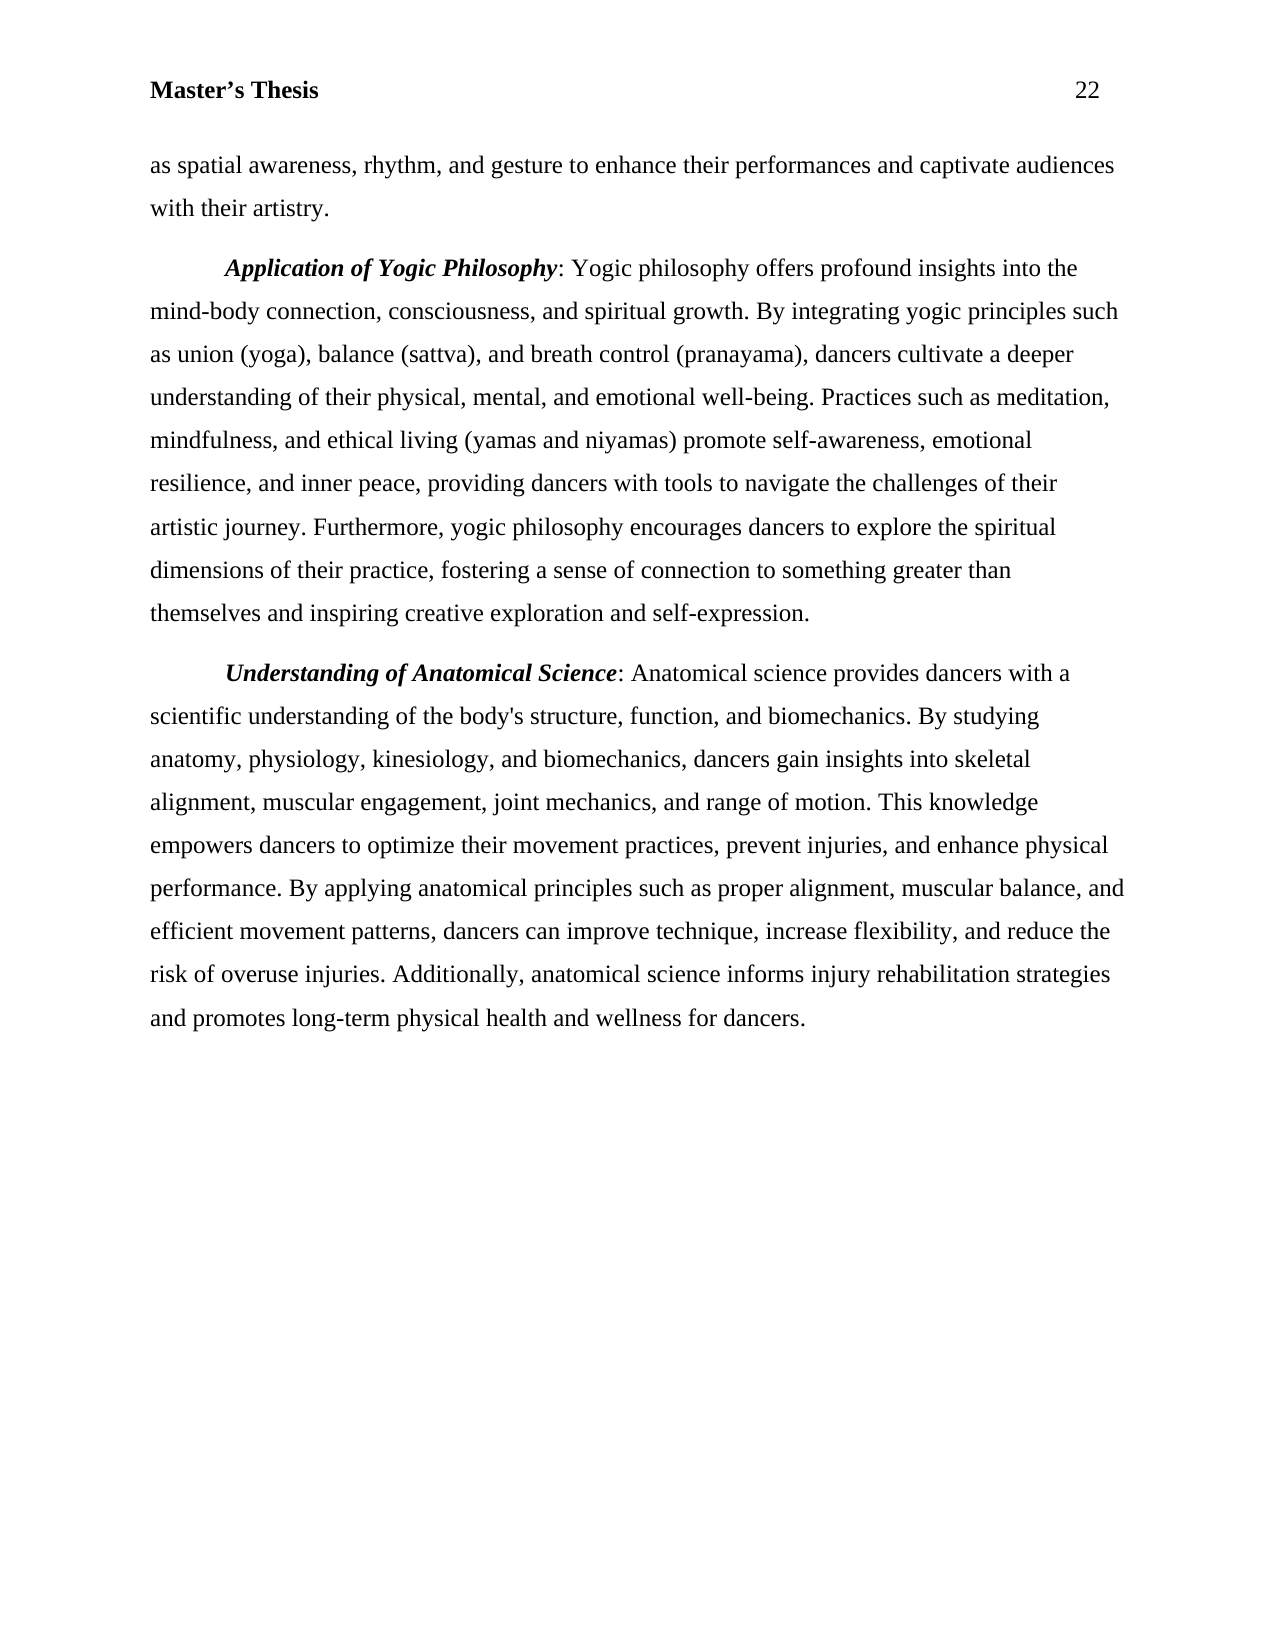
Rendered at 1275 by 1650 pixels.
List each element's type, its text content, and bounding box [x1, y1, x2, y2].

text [150, 150, 1125, 222]
text Understanding of Anatomical Science: Anatomical science provides dancers with a scientific understanding of the body's structure, function, and biomechanics. By studying anatomy, physiology, kinesiology, and biomechanics, dancers gain insights into skeletal alignment, muscular engagement, joint mechanics, and range of motion. This knowledge empowers dancers to optimize their movement practices, prevent injuries, and enhance physical performance. By applying anatomical principles such as proper alignment, muscular balance, and efficient movement patterns, dancers can improve technique, increase flexibility, and reduce the risk of overuse injuries. Additionally, anatomical science informs injury rehabilitation strategies and promotes long-term physical health and wellness for dancers. [150, 658, 1125, 1031]
text Application of Yogic Philosophy: Yogic philosophy offers profound insights into the mind-body connection, consciousness, and spiritual growth. By integrating yogic principles such as union (yoga), balance (sattva), and breath control (pranayama), dancers cultivate a deeper understanding of their physical, mental, and emotional well-being. Practices such as meditation, mindfulness, and ethical living (yamas and niyamas) promote self-awareness, emotional resilience, and inner peace, providing dancers with tools to navigate the challenges of their artistic journey. Furthermore, yogic philosophy encourages dancers to explore the spiritual dimensions of their practice, fostering a sense of connection to something greater than themselves and inspiring creative exploration and self-expression. [150, 253, 1125, 627]
